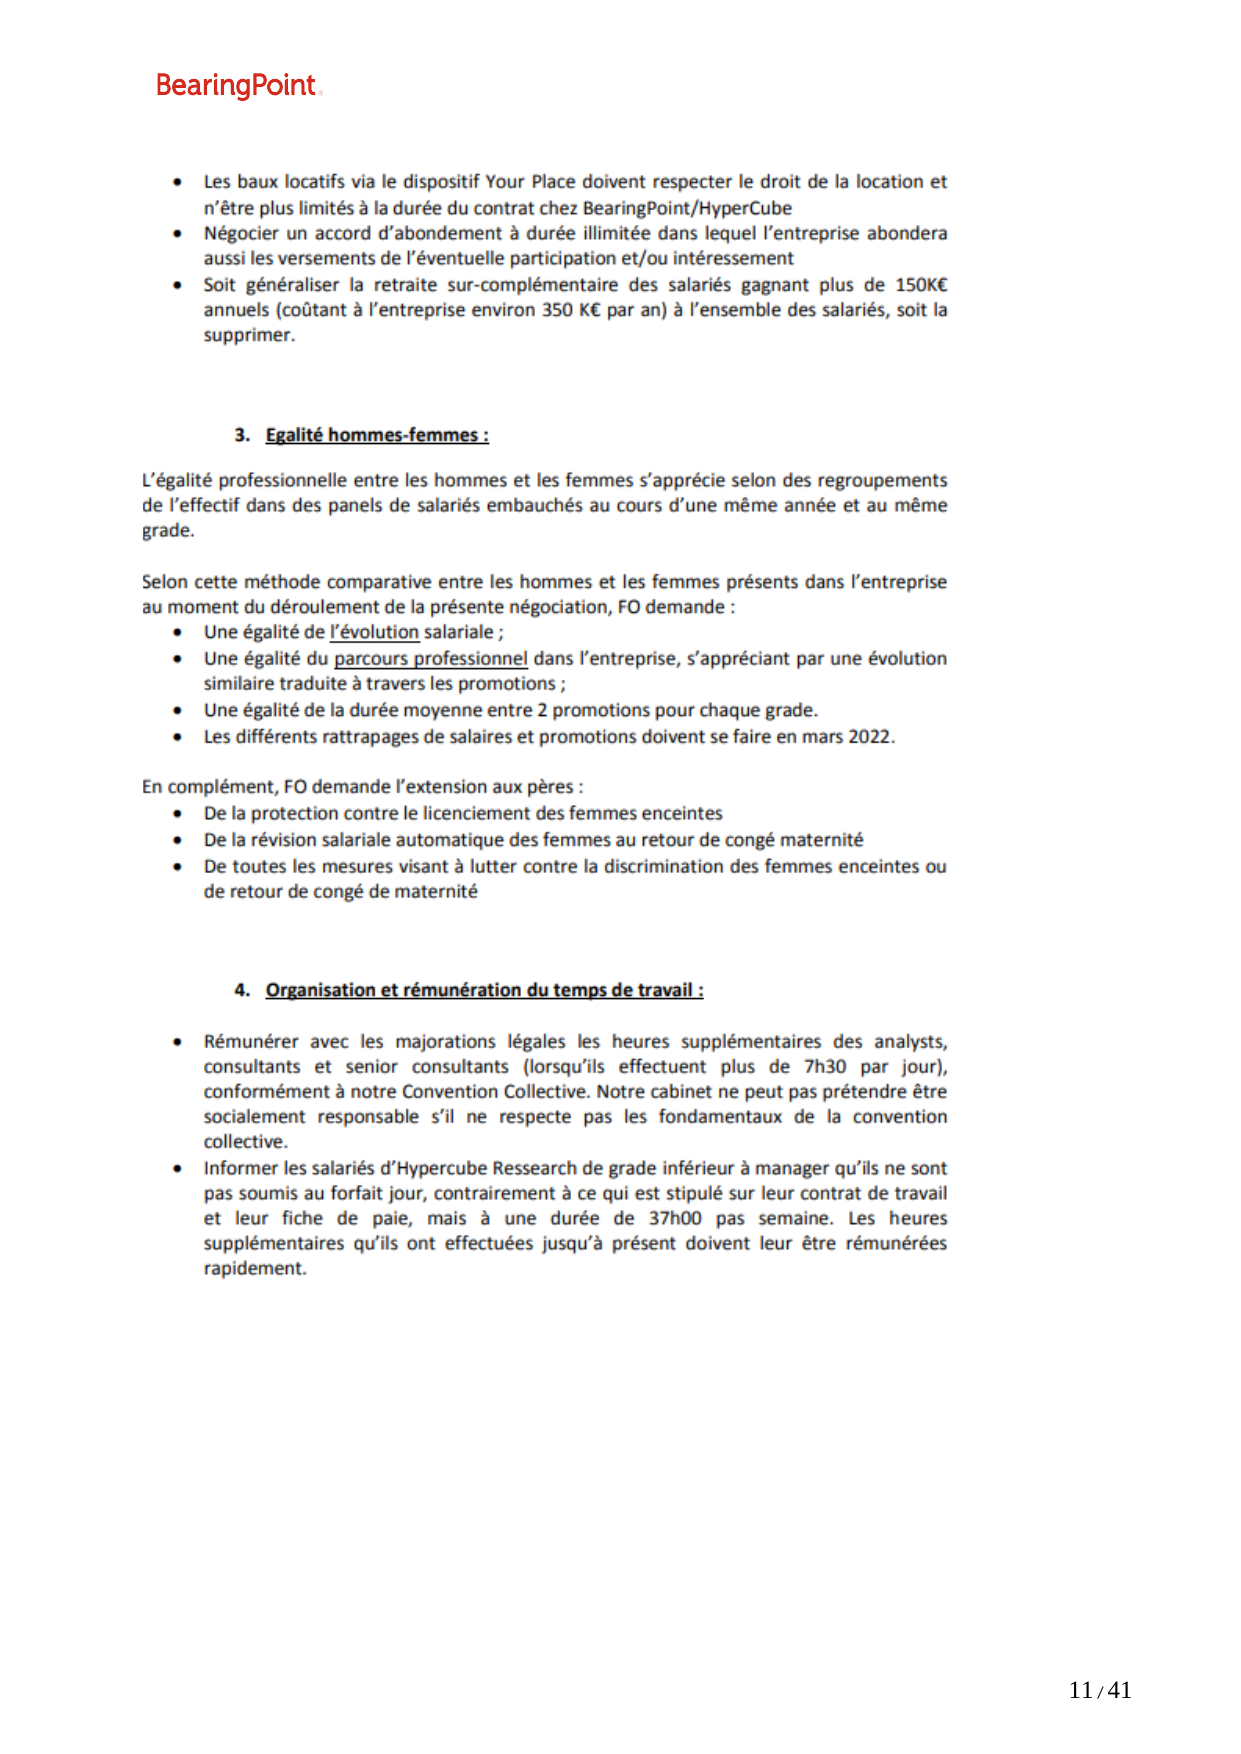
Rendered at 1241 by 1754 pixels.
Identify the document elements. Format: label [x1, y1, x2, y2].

picture [157, 73, 323, 101]
picture [142, 160, 1014, 1292]
